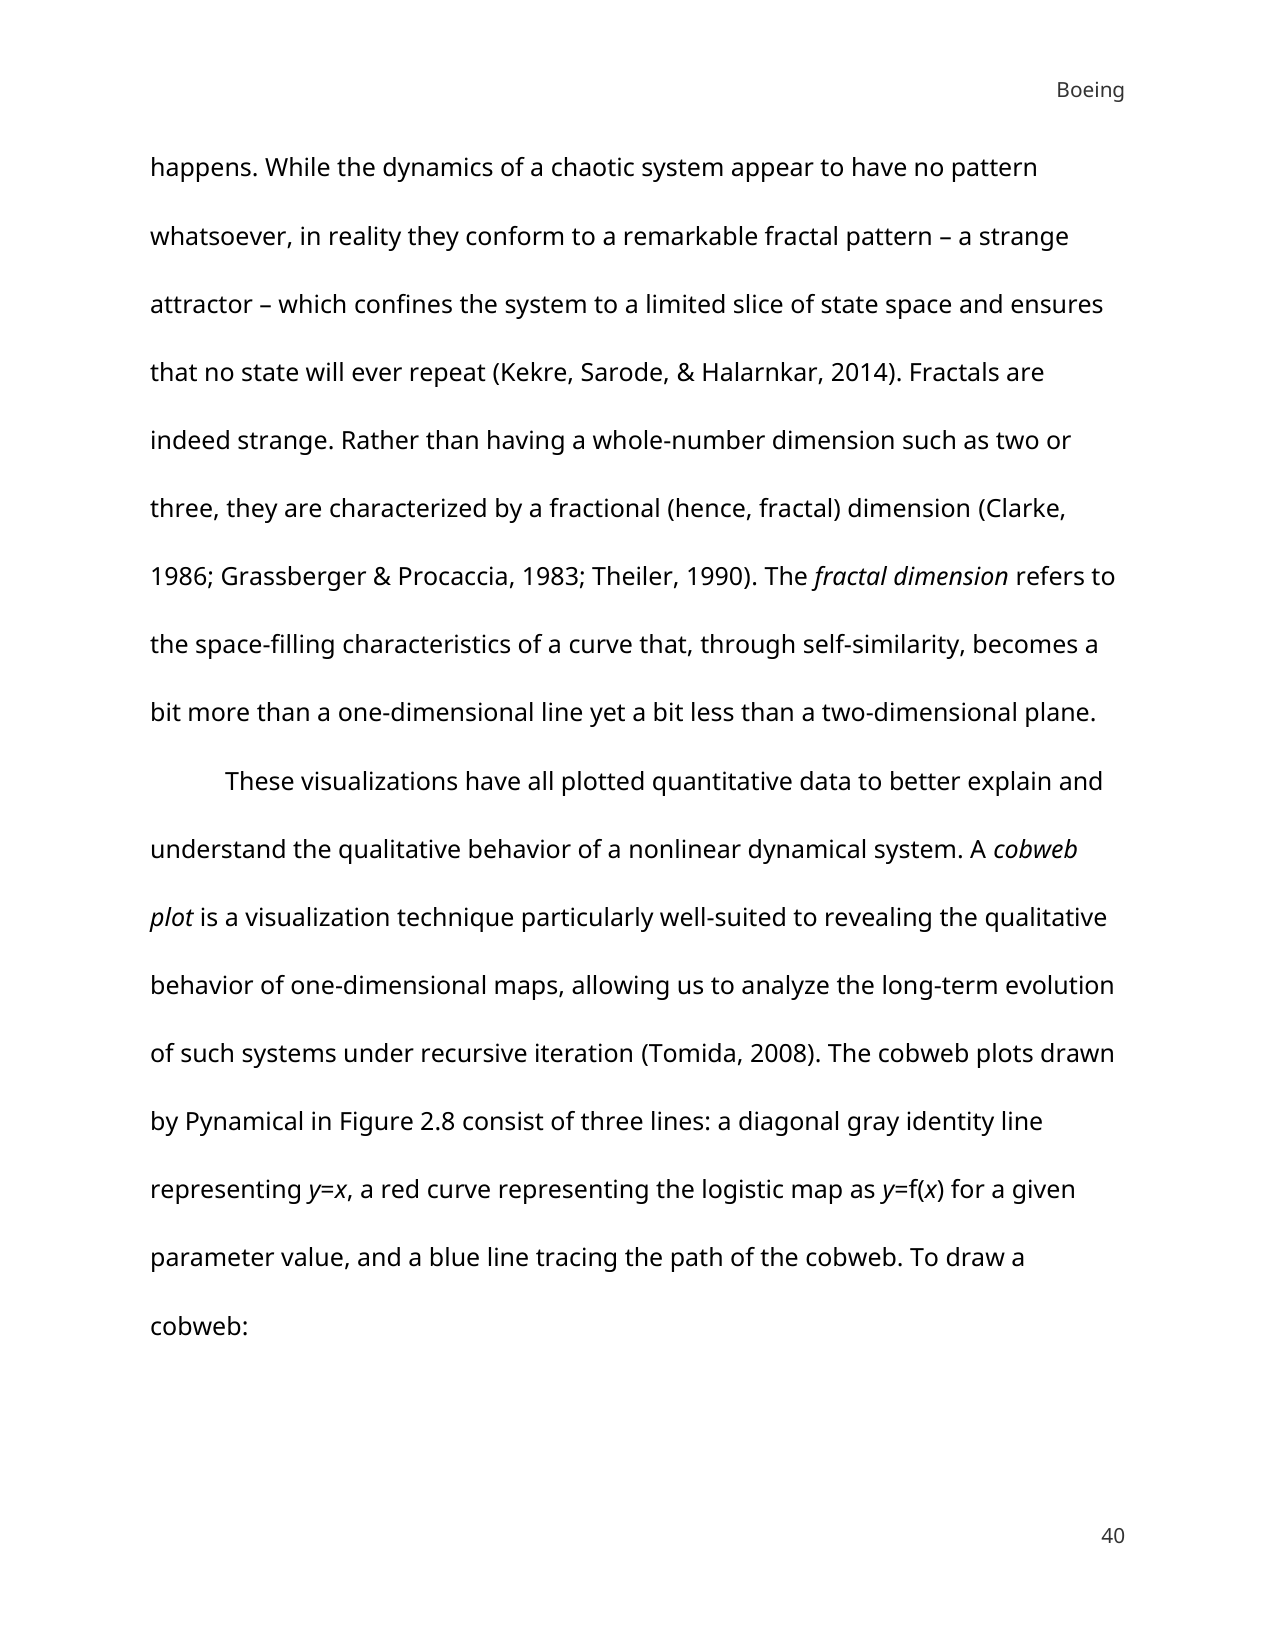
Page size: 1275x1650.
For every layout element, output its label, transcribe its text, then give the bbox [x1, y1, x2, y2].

text These visualizations have all plotted quantitative data to better explain and understand the qualitative behavior of a nonlinear dynamical system. A cobweb plot is a visualization technique particularly well-suited to revealing the qualitative behavior of one-dimensional maps, allowing us to analyze the long-term evolution of such systems under recursive iteration (Tomida, 2008). The cobweb plots drawn by Pynamical in Figure 2.8 consist of three lines: a diagonal gray identity line representing y=x, a red curve representing the logistic map as y=f(x) for a given parameter value, and a blue line tracing the path of the cobweb. To draw a cobweb: [150, 763, 1125, 1342]
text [150, 150, 1125, 729]
